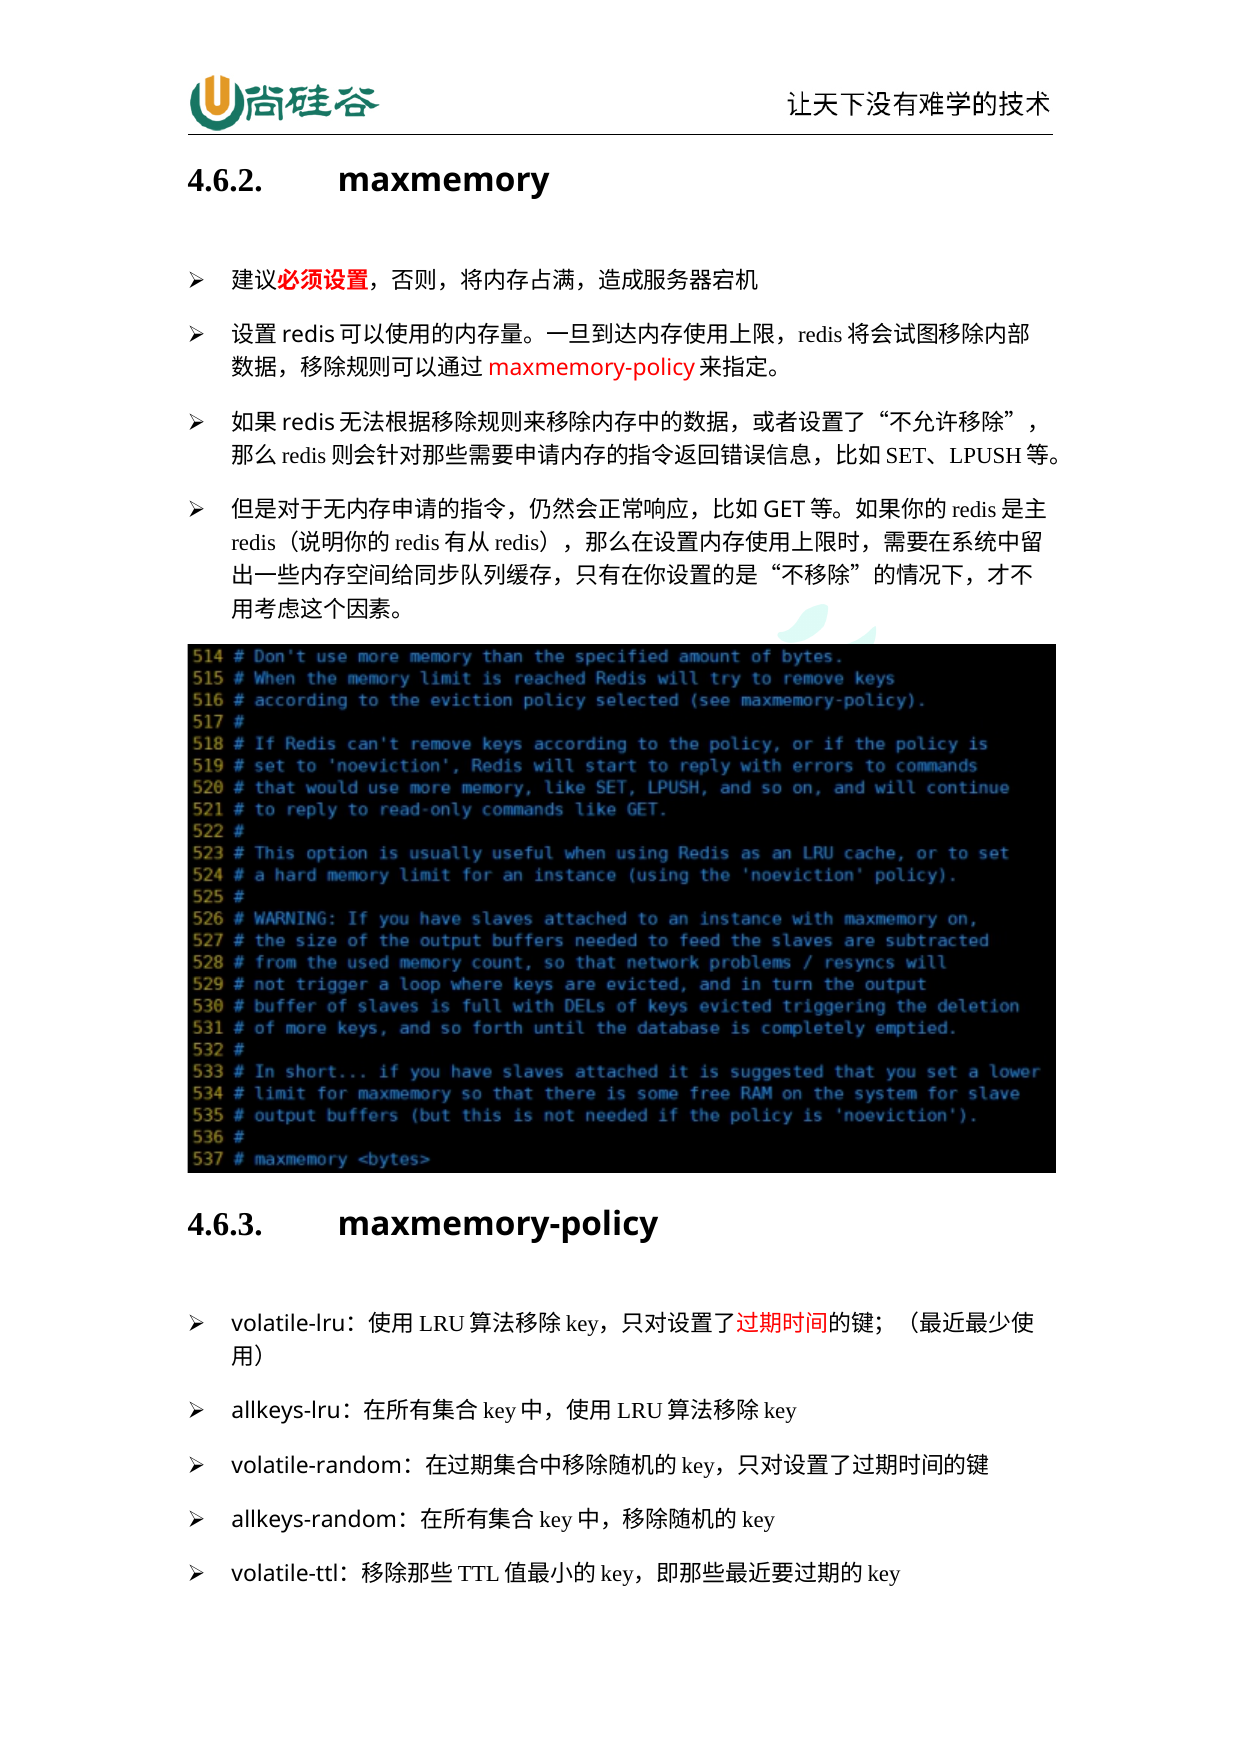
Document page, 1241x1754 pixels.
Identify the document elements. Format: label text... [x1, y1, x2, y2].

list 但是对于无内存申请的指令，仍然会正常响应，比如GET等。如果你的redis是主redis（说明你的redis有从redis），那么在设置内存使用上限时，需要在系统中留出一些内存空间给同步队列缓存，只有在你设置的是“不移除”的情况下，才不用考虑这个因素。 [187, 491, 1053, 624]
list allkeys-random：在所有集合key中，移除随机的key [187, 1501, 1053, 1534]
list 设置redis可以使用的内存量。一旦到达内存使用上限，redis将会试图移除内部数据，移除规则可以通过maxmemory-policy来指定。 [187, 316, 1053, 382]
list volatile-random：在过期集合中移除随机的key，只对设置了过期时间的键 [187, 1446, 1053, 1480]
list 建议必须设置，否则，将内存占满，造成服务器宕机 [187, 262, 1053, 295]
list volatile-ttl：移除那些TTL值最小的key，即那些最近要过期的key [187, 1555, 1053, 1588]
picture [187, 644, 1056, 1173]
picture [187, 73, 1053, 132]
list allkeys-lru：在所有集合key中，使用LRU算法移除key [187, 1392, 1053, 1426]
list volatile-lru：使用LRU算法移除key，只对设置了过期时间的键；（最近最少使用） [187, 1305, 1053, 1371]
subtitle maxmemory-policy [187, 1199, 1053, 1245]
subtitle maxmemory [187, 156, 1053, 202]
list 如果redis无法根据移除规则来移除内存中的数据，或者设置了“不允许移除”，那么redis则会针对那些需要申请内存的指令返回错误信息，比如SET、LPUSH等。 [187, 403, 1053, 470]
